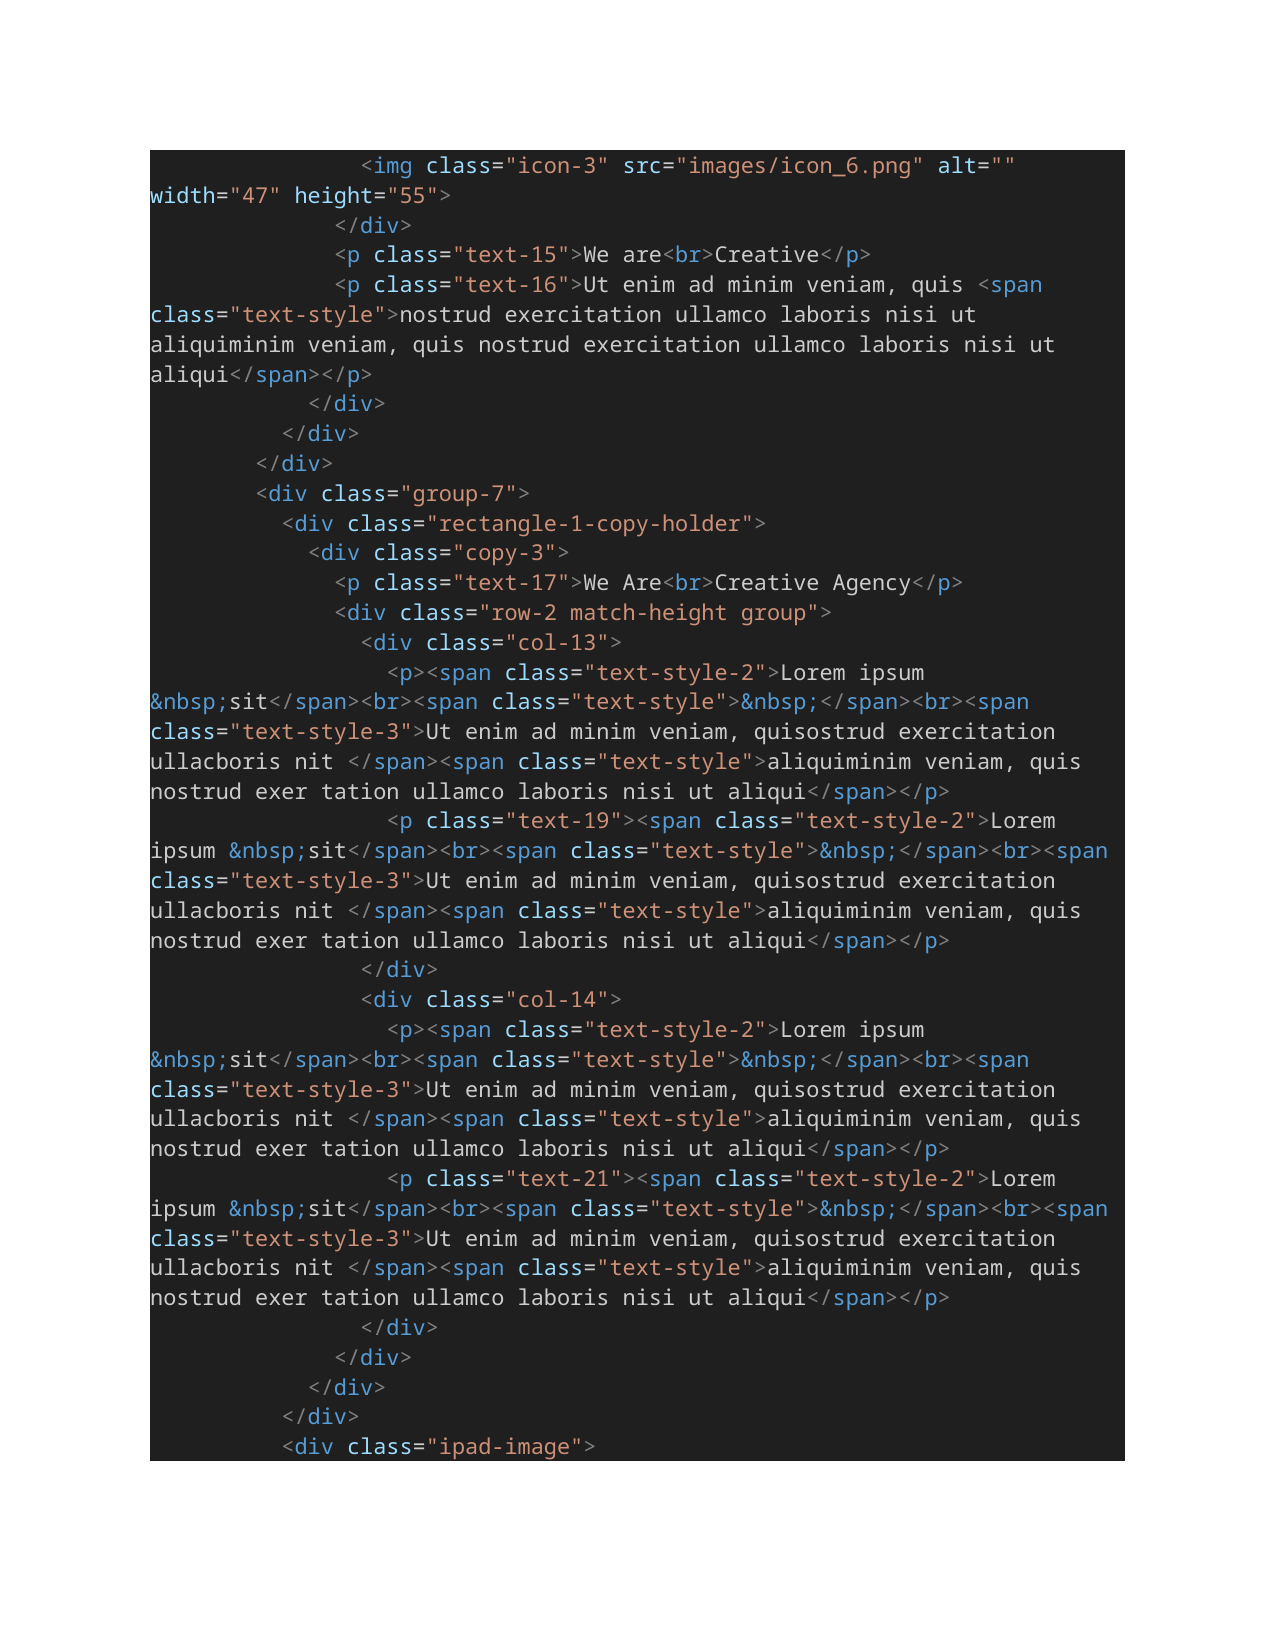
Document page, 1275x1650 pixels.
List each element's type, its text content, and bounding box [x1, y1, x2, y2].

text <p class="text-17">We Are<br>Creative Agency</p> [150, 567, 1125, 597]
text <p class="text-15">We are<br>Creative</p> [150, 239, 1125, 269]
text </div> [150, 1401, 1125, 1431]
text </div> [150, 418, 1125, 448]
text <div class="ipad-image"> [150, 1431, 1125, 1461]
text <p class="text-16">Ut enim ad minim veniam, quis <span class="text-style">nostrud exercitation ullamco laboris nisi ut aliquiminim veniam, quis nostrud exercitation ullamco laboris nisi ut aliqui</span></p> [150, 269, 1125, 388]
text <div class="row-2 match-height group"> [150, 597, 1125, 627]
text <div class="rectangle-1-copy-holder"> [150, 507, 1125, 537]
text <div class="col-13"> [150, 627, 1125, 656]
text <div class="copy-3"> [150, 537, 1125, 567]
text </div> [150, 1371, 1125, 1401]
text </div> [150, 1312, 1125, 1342]
text <p><span class="text-style-2">Lorem ipsum &nbsp;sit</span><br><span class="text-style">&nbsp;</span><br><span class="text-style-3">Ut enim ad minim veniam, quisostrud exercitation ullacboris nit </span><span class="text-style">aliquiminim veniam, quis nostrud exer tation ullamco laboris nisi ut aliqui</span></p> [150, 656, 1125, 805]
text </div> [150, 448, 1125, 478]
text <img class="icon-3" src="images/icon_6.png" alt="" width="47" height="55"> [150, 150, 1125, 209]
text <p class="text-21"><span class="text-style-2">Lorem ipsum &nbsp;sit</span><br><span class="text-style">&nbsp;</span><br><span class="text-style-3">Ut enim ad minim veniam, quisostrud exercitation ullacboris nit </span><span class="text-style">aliquiminim veniam, quis nostrud exer tation ullamco laboris nisi ut aliqui</span></p> [150, 1163, 1125, 1312]
text </div> [150, 209, 1125, 239]
text <div class="col-14"> [150, 984, 1125, 1014]
text </div> [150, 954, 1125, 984]
text <div class="group-7"> [150, 478, 1125, 507]
text </div> [150, 388, 1125, 418]
text </div> [150, 1342, 1125, 1371]
text <p class="text-19"><span class="text-style-2">Lorem ipsum &nbsp;sit</span><br><span class="text-style">&nbsp;</span><br><span class="text-style-3">Ut enim ad minim veniam, quisostrud exercitation ullacboris nit </span><span class="text-style">aliquiminim veniam, quis nostrud exer tation ullamco laboris nisi ut aliqui</span></p> [150, 805, 1125, 954]
text <p><span class="text-style-2">Lorem ipsum &nbsp;sit</span><br><span class="text-style">&nbsp;</span><br><span class="text-style-3">Ut enim ad minim veniam, quisostrud exercitation ullacboris nit </span><span class="text-style">aliquiminim veniam, quis nostrud exer tation ullamco laboris nisi ut aliqui</span></p> [150, 1014, 1125, 1163]
